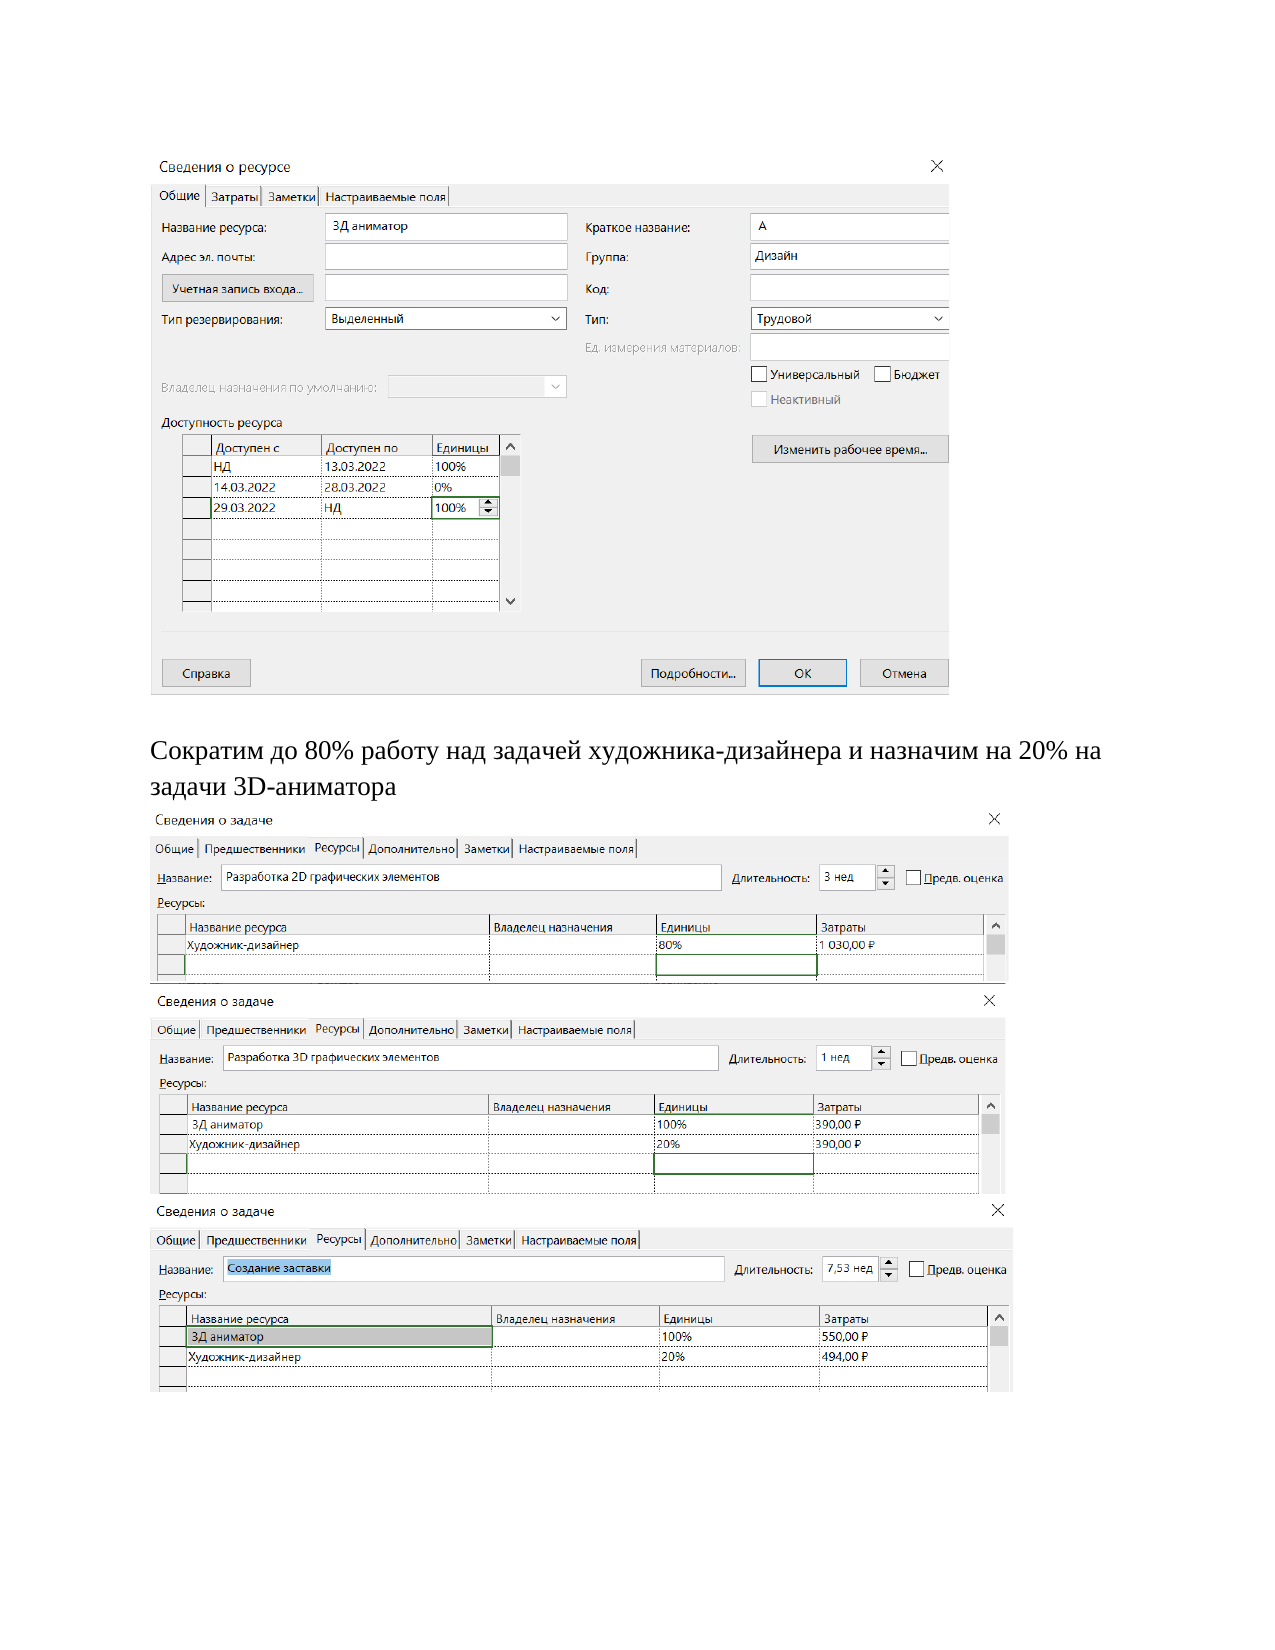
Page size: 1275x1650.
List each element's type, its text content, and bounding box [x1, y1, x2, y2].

picture [150, 1197, 1014, 1392]
picture [150, 983, 1006, 1194]
text Сократим до 80% работу над задачей художника-дизайнера и назначим на 20% на задачи 3D-аниматора [150, 734, 1125, 801]
picture [150, 150, 950, 695]
picture [150, 805, 1009, 981]
